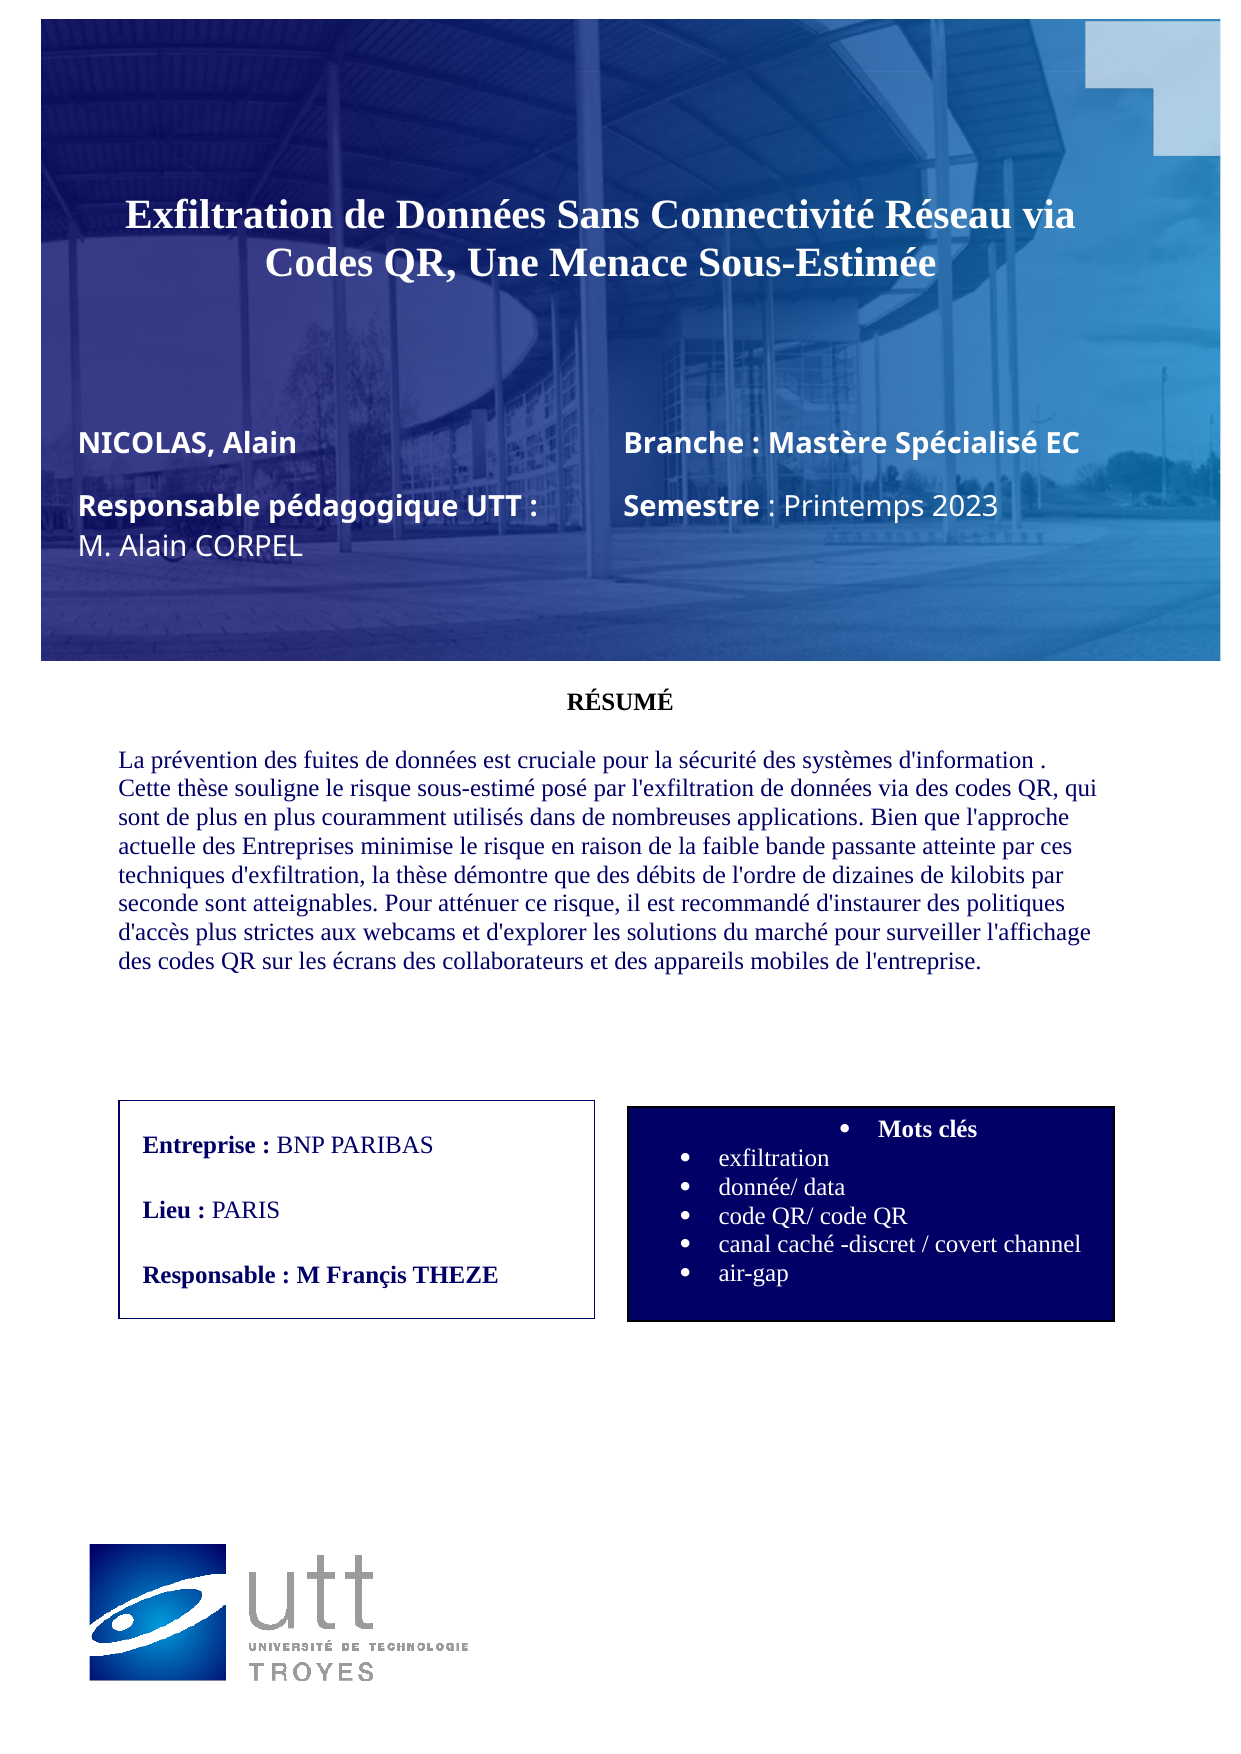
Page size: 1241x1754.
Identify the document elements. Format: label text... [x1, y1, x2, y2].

text RÉSUMÉ [118, 687, 1122, 716]
picture [41, 19, 1221, 661]
picture [89, 1544, 468, 1681]
text Cette thèse souligne le risque sous-estimé posé par l'exfiltration de données via des codes QR, qui sont de plus en plus couramment utilisés dans de nombreuses applications. Bien que l'approche actuelle des Entreprises minimise le risque en raison de la faible bande passante atteinte par ces techniques d'exfiltration, la thèse démontre que des débits de l'ordre de dizaines de kilobits par seconde sont atteignables. Pour atténuer ce risque, il est recommandé d'instaurer des politiques d'accès plus strictes aux webcams et d'explorer les solutions du marché pour surveiller l'affichage des codes QR sur les écrans des collaborateurs et des appareils mobiles de l'entreprise. [118, 773, 1122, 975]
text La prévention des fuites de données est cruciale pour la sécurité des systèmes d'information . [118, 745, 1122, 773]
picture [1086, 22, 1220, 155]
